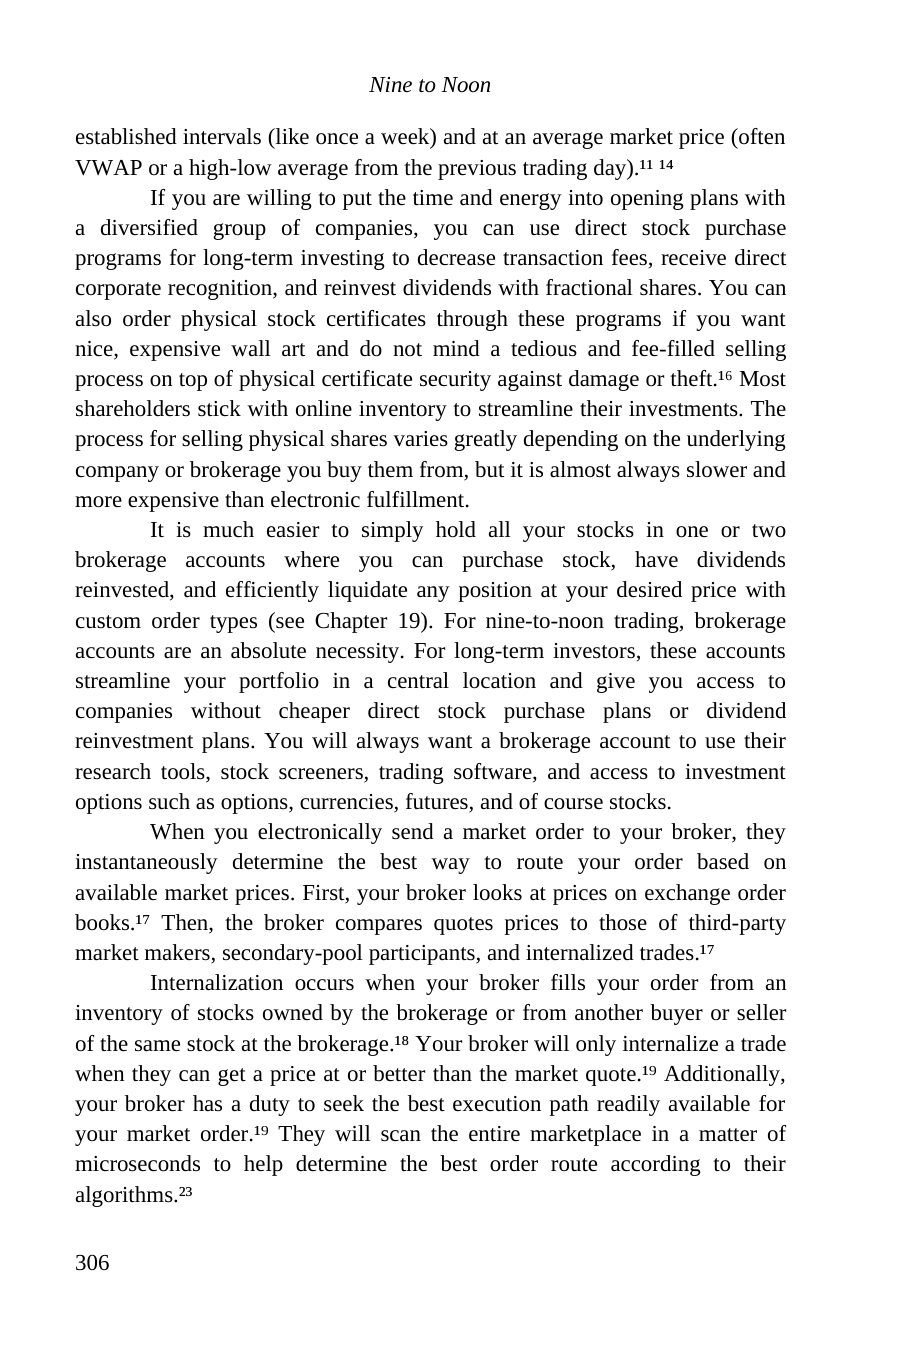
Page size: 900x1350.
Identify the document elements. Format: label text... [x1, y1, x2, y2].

text When you electronically send a market order to your broker, they instantaneously determine the best way to route your order based on available market prices. First, your broker looks at prices on exchange order books.¹⁷ Then, the broker compares quotes prices to those of third-party market makers, secondary-pool participants, and internalized trades.¹⁷ [75, 935, 787, 965]
text When you electronically send a market order to your broker, they instantaneously determine the best way to route your order based on available market prices. First, your broker looks at prices on exchange order books.¹⁷ Then, the broker compares quotes prices to those of third-party market makers, secondary-pool participants, and internalized trades.¹⁷ [75, 818, 787, 849]
